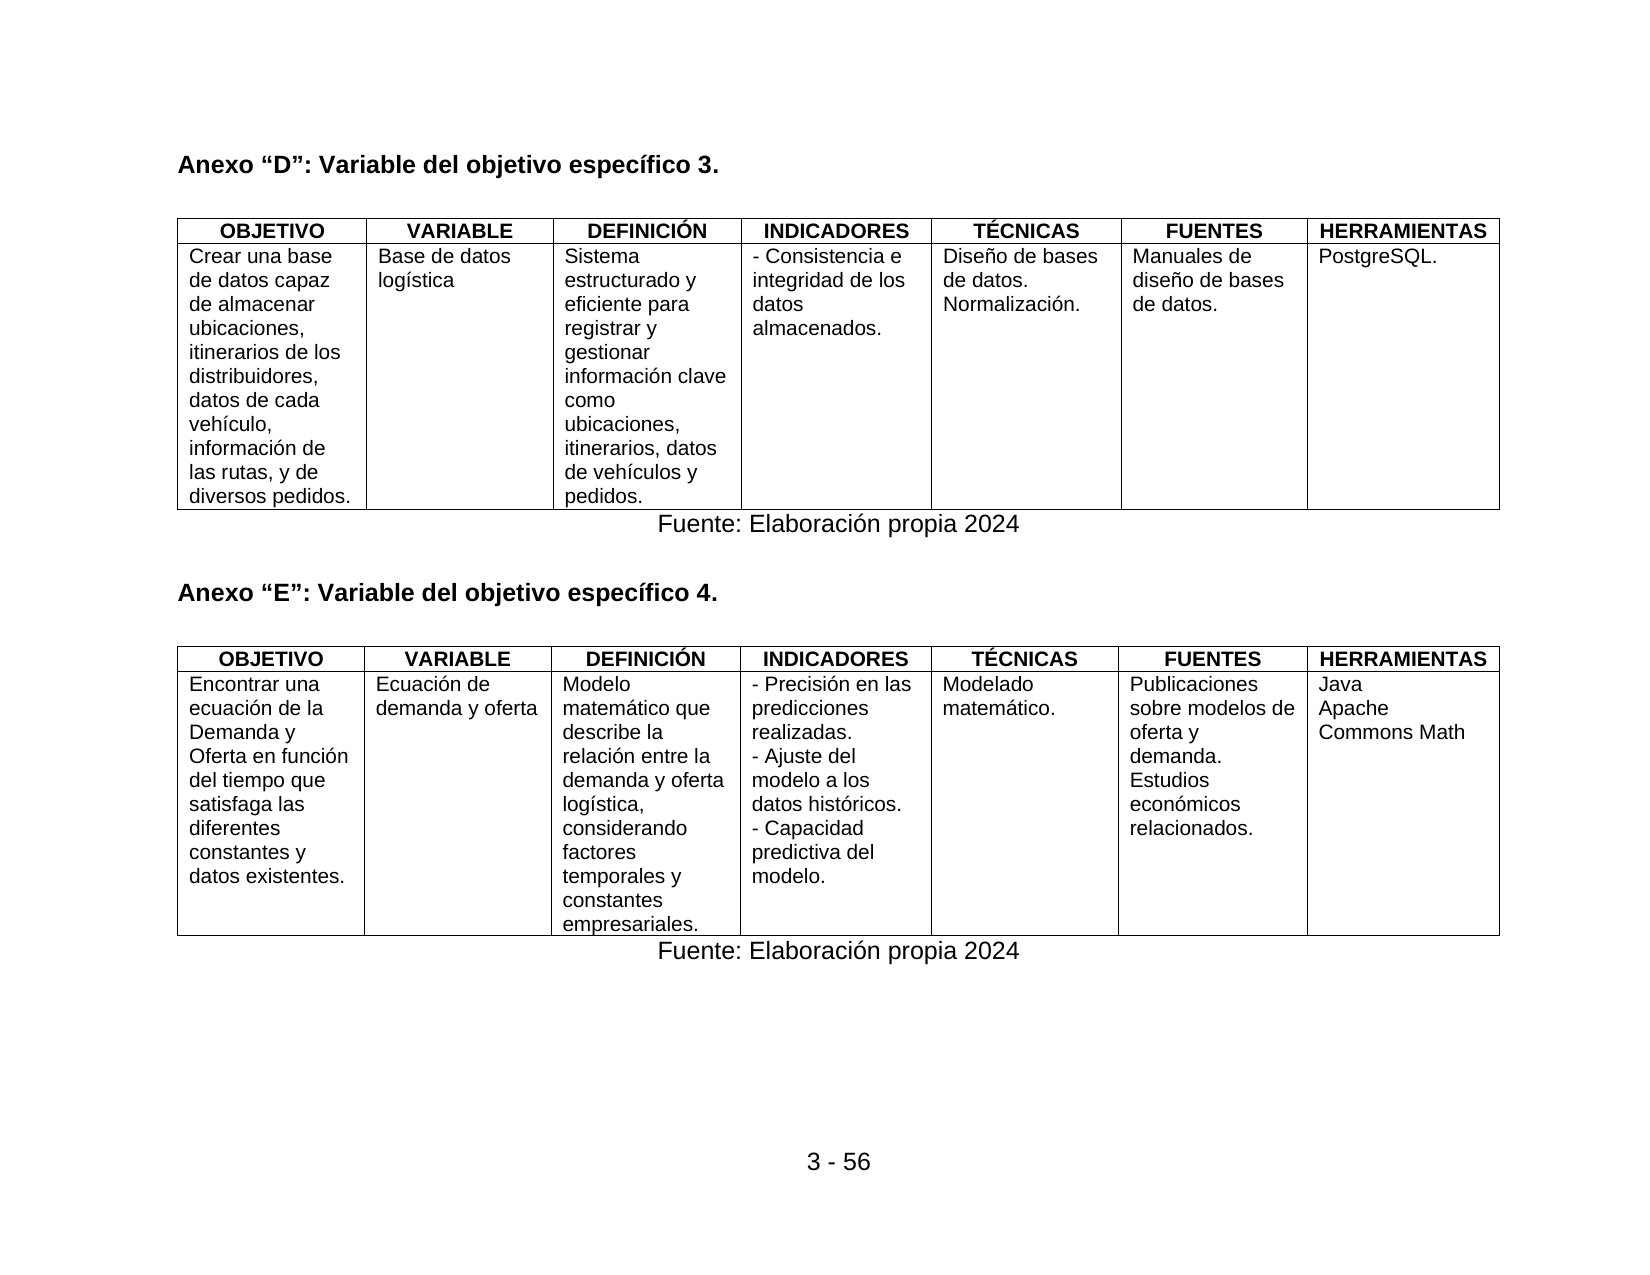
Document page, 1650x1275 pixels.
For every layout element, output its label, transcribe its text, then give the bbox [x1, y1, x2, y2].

table_cell Crear una base de datos capaz de almacenar ubicaciones, itinerarios de los distribuidores, datos de cada vehículo, información de las rutas, y de diversos pedidos. [178, 244, 366, 508]
table_cell Base de datos logística [367, 244, 553, 508]
table_header DEFINICIÓN [554, 219, 741, 243]
table_header OBJETIVO [178, 219, 366, 243]
table_cell - Consistencia e integridad de los datos almacenados. [742, 244, 931, 508]
table_cell Sistema estructurado y eficiente para registrar y gestionar información clave como ubicaciones, itinerarios, datos de vehículos y pedidos. [554, 244, 741, 508]
table_header VARIABLE [365, 647, 551, 671]
table_cell Modelado matemático. [932, 672, 1118, 935]
text Anexo “E”: Variable del objetivo específico 4. [177, 578, 1500, 606]
text Fuente: Elaboración propia 2024 [177, 510, 1500, 538]
table_cell Publicaciones sobre modelos de oferta y demanda. Estudios económicos relacionados. [1119, 672, 1307, 935]
table_header HERRAMIENTAS [1308, 219, 1499, 243]
table_cell Modelo matemático que describe la relación entre la demanda y oferta logística, considerando factores temporales y constantes empresariales. [552, 672, 740, 935]
table_cell Diseño de bases de datos. Normalización. [932, 244, 1121, 508]
table_header FUENTES [1122, 219, 1307, 243]
text Fuente: Elaboración propia 2024 [177, 936, 1500, 965]
table_cell PostgreSQL. [1308, 244, 1499, 508]
text Anexo “D”: Variable del objetivo específico 3. [177, 150, 1500, 179]
table_header INDICADORES [742, 219, 931, 243]
table_cell Manuales de diseño de bases de datos. [1122, 244, 1307, 508]
table_header FUENTES [1119, 647, 1307, 671]
table_header VARIABLE [367, 219, 553, 243]
table_header DEFINICIÓN [552, 647, 740, 671]
table_header INDICADORES [741, 647, 931, 671]
table_cell Encontrar una ecuación de la Demanda y Oferta en función del tiempo que satisfaga las diferentes constantes y datos existentes. [178, 672, 364, 935]
table_header HERRAMIENTAS [1308, 647, 1499, 671]
table_cell Ecuación de demanda y oferta [365, 672, 551, 935]
table_header TÉCNICAS [932, 219, 1121, 243]
table_cell - Precisión en las predicciones realizadas. - Ajuste del modelo a los datos históricos. - Capacidad predictiva del modelo. [741, 672, 931, 935]
table_header TÉCNICAS [932, 647, 1118, 671]
table_header OBJETIVO [178, 647, 364, 671]
table_cell Java Apache Commons Math [1308, 672, 1499, 935]
